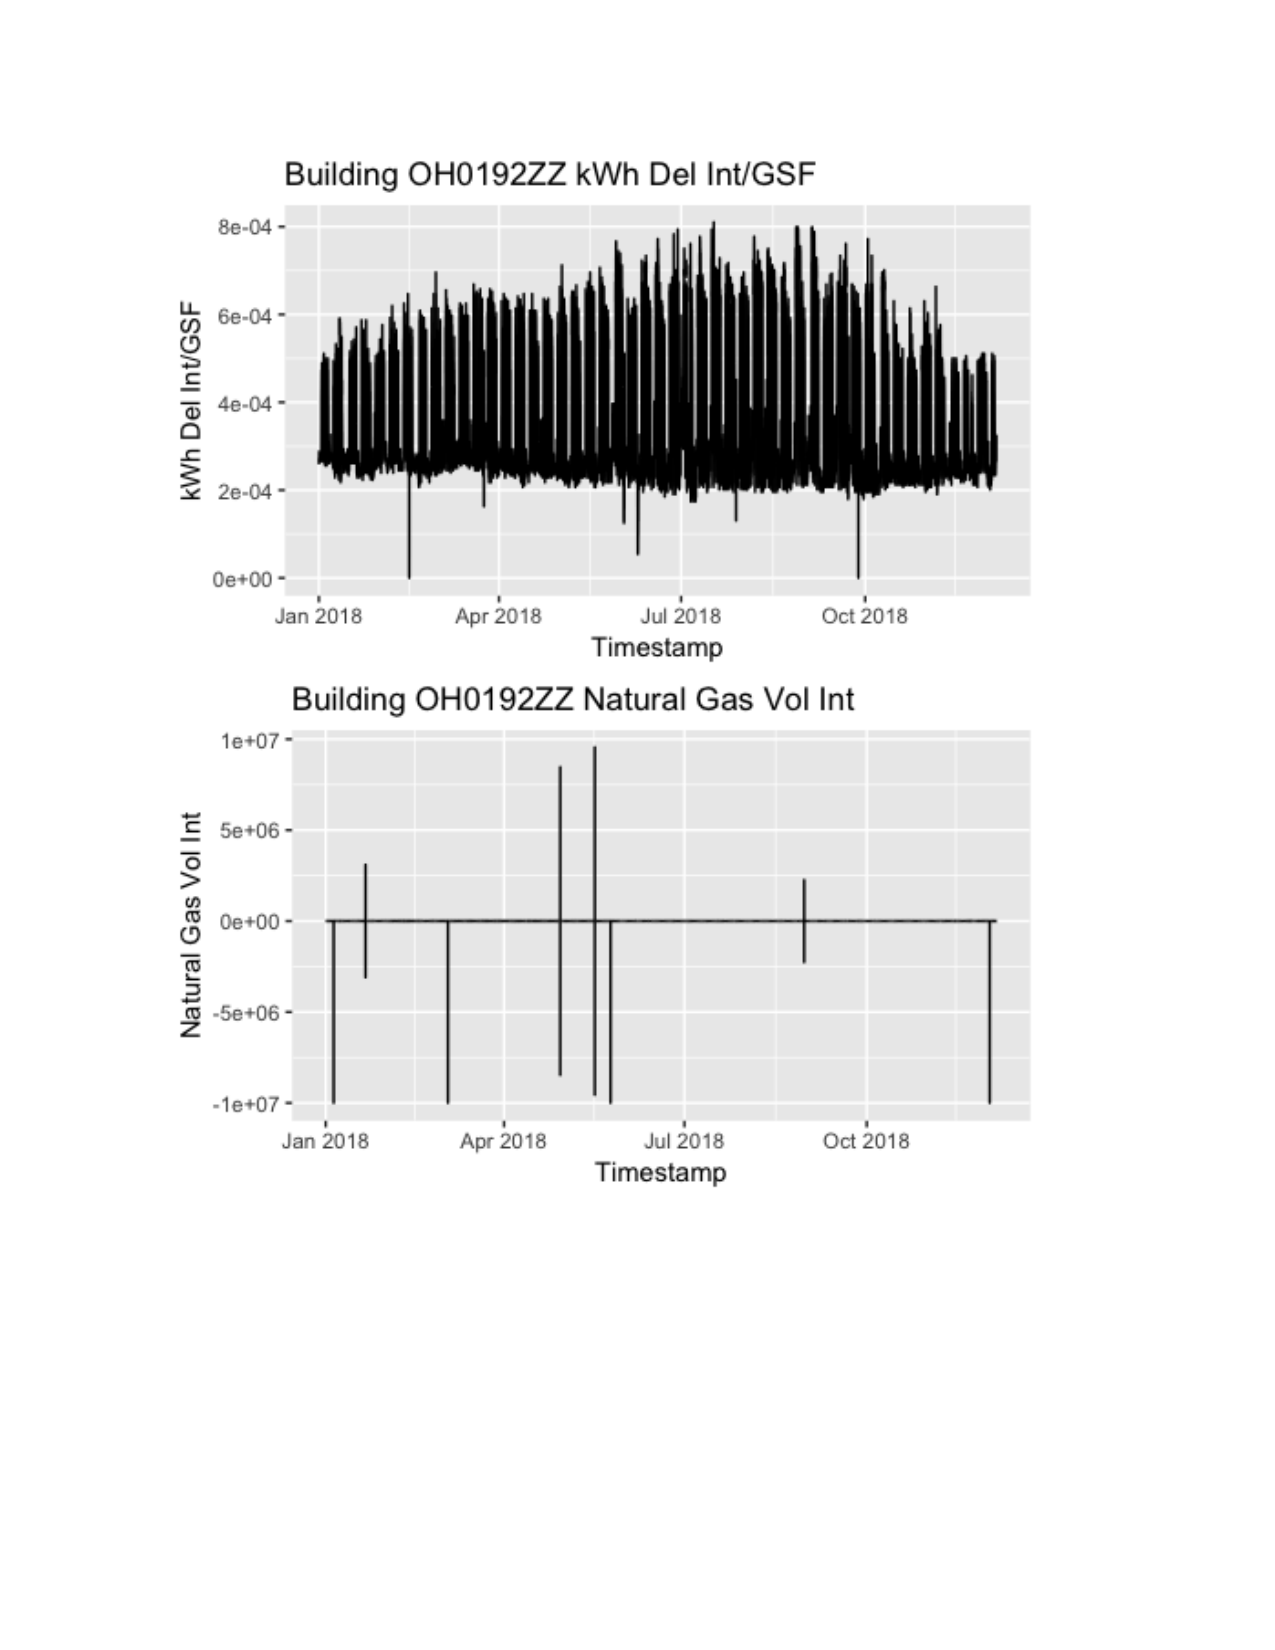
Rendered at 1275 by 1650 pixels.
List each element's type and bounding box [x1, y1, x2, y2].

picture [168, 150, 1044, 1200]
